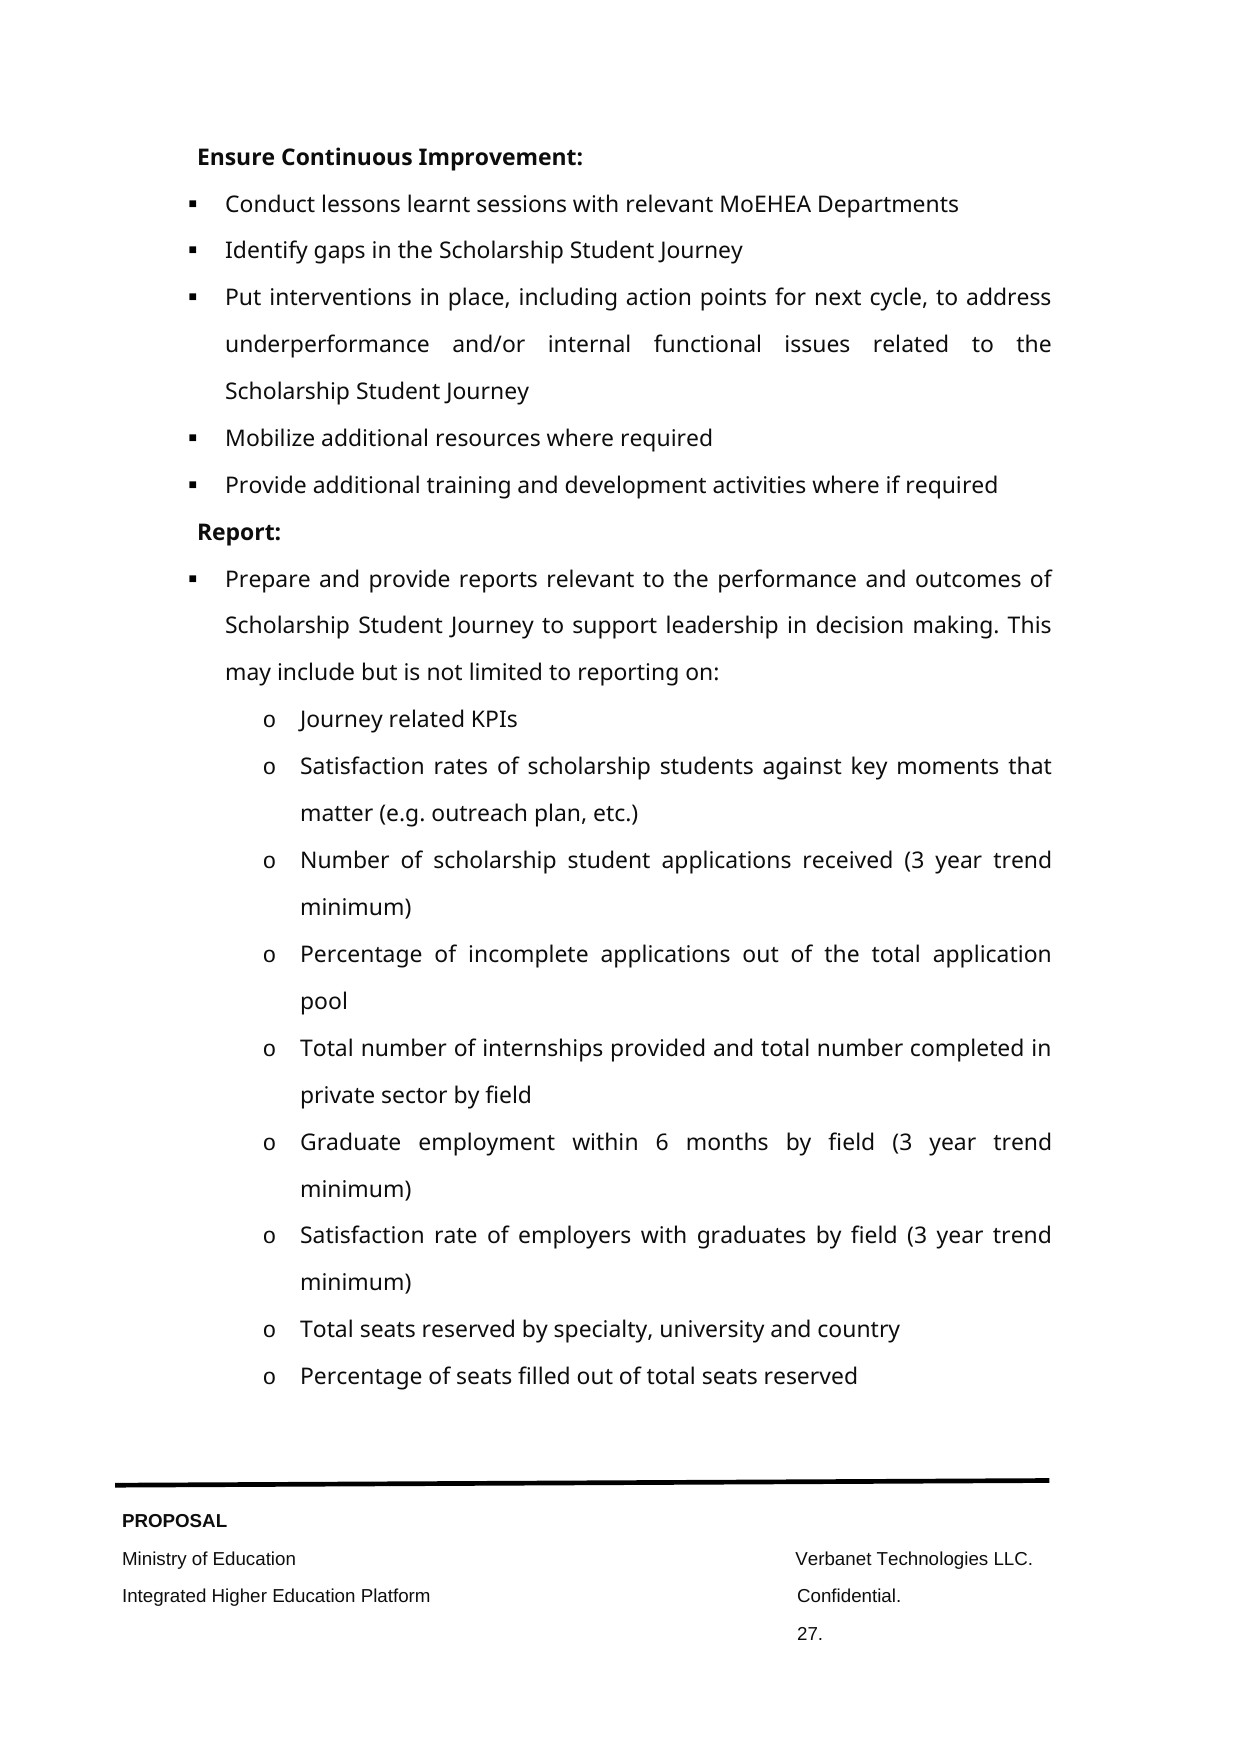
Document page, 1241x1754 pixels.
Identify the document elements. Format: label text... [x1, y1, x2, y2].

list Prepare and provide reports relevant to the performance and outcomes of Scholarship Student Journey to support leadership in decision making. This may include but is not limited to reporting on: [187, 562, 1053, 687]
list Total number of internships provided and total number completed in private sector by field [262, 1032, 1053, 1110]
list Journey related KPIs [262, 703, 1053, 734]
list Percentage of seats filled out of total seats reserved [262, 1360, 1053, 1392]
list Identify gaps in the Scholarship Student Journey [187, 234, 1053, 266]
list Report: [197, 516, 1053, 547]
list Provide additional training and development activities where if required [187, 469, 1053, 500]
list Satisfaction rates of scholarship students against key moments that matter (e.g. outreach plan, etc.) [262, 750, 1053, 828]
list Put interventions in place, including action points for next cycle, to address underperformance and/or internal functional issues related to the Scholarship Student Journey [187, 281, 1053, 406]
list Conduct lessons learnt sessions with relevant MoEHEA Departments [187, 187, 1053, 219]
list Mobilize additional resources where required [187, 422, 1053, 453]
list Percentage of incomplete applications out of the total application pool [262, 938, 1053, 1016]
list Ensure Continuous Improvement: [197, 141, 1053, 172]
list Number of scholarship student applications received (3 year trend minimum) [262, 844, 1053, 922]
list Graduate employment within 6 months by field (3 year trend minimum) [262, 1126, 1053, 1204]
list Satisfaction rate of employers with graduates by field (3 year trend minimum) [262, 1219, 1053, 1298]
list Total seats reserved by specialty, university and country [262, 1313, 1053, 1344]
